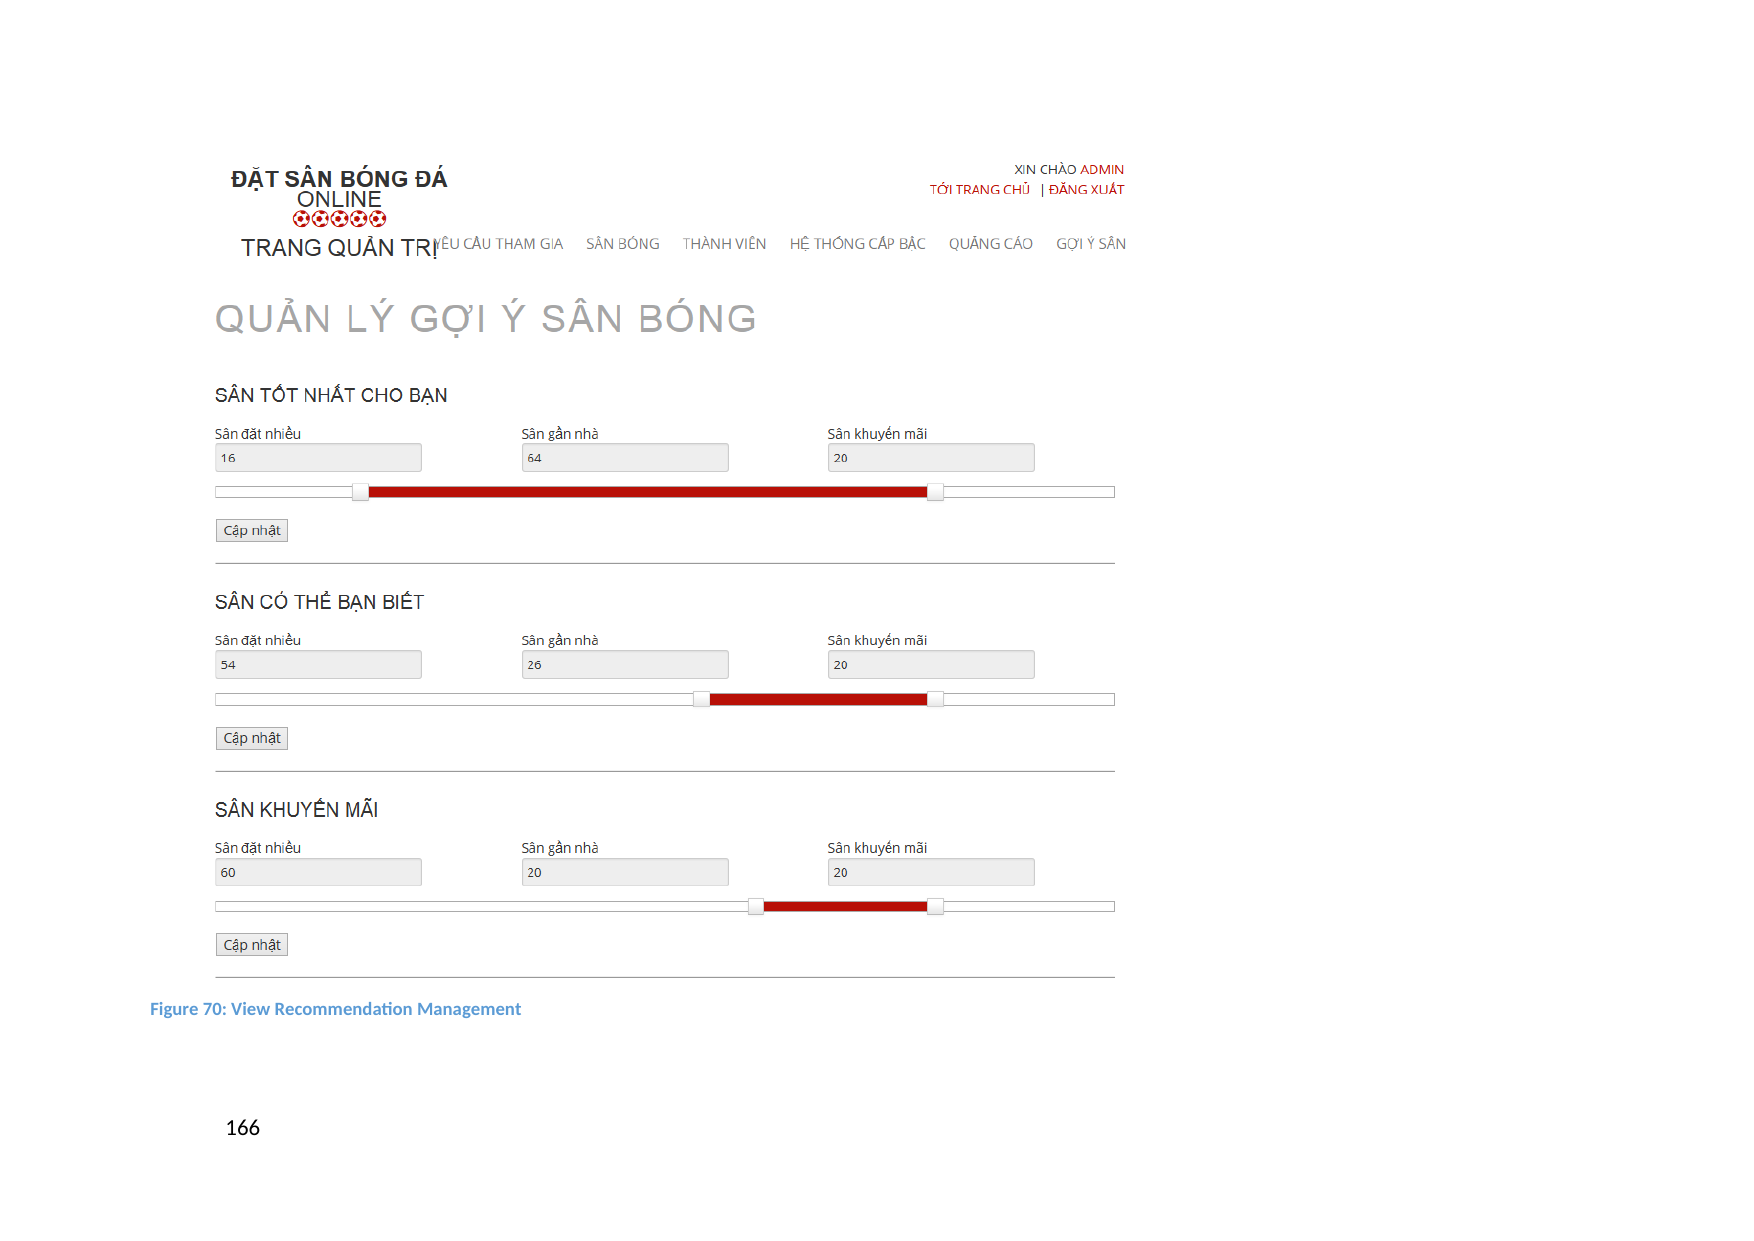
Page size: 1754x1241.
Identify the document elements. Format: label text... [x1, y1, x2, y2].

picture [193, 149, 1136, 997]
